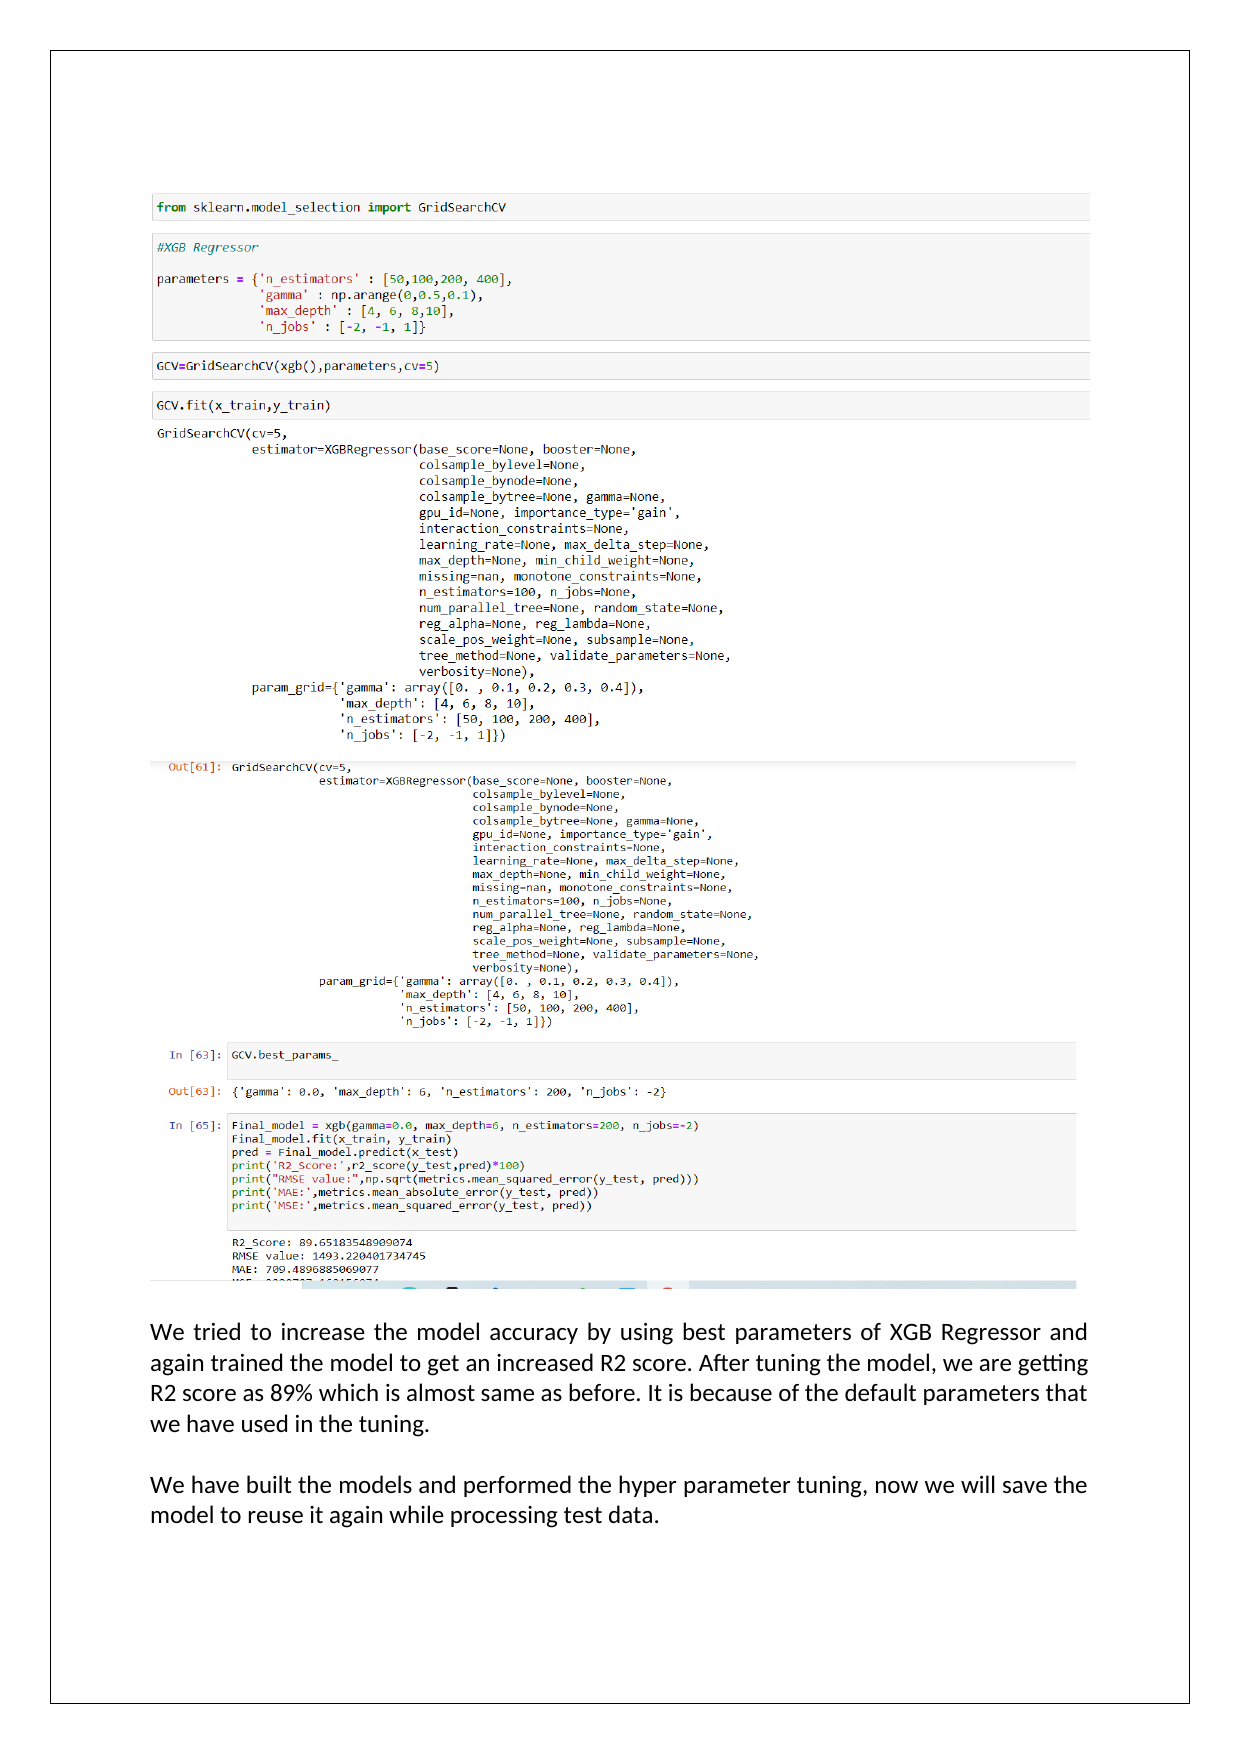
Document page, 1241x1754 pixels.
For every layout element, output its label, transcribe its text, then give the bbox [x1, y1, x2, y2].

text We have built the models and performed the hyper parameter tuning, now we will save the model to reuse it again while processing test data. [150, 1469, 1090, 1530]
text We tried to increase the model accuracy by using best parameters of XGB Regressor and again trained the model to get an increased R2 score. After tuning the model, we are getting R2 score as 89% which is almost same as before. It is because of the default parameters that we have used in the tuning. [150, 1316, 1090, 1438]
picture [150, 190, 1091, 1289]
